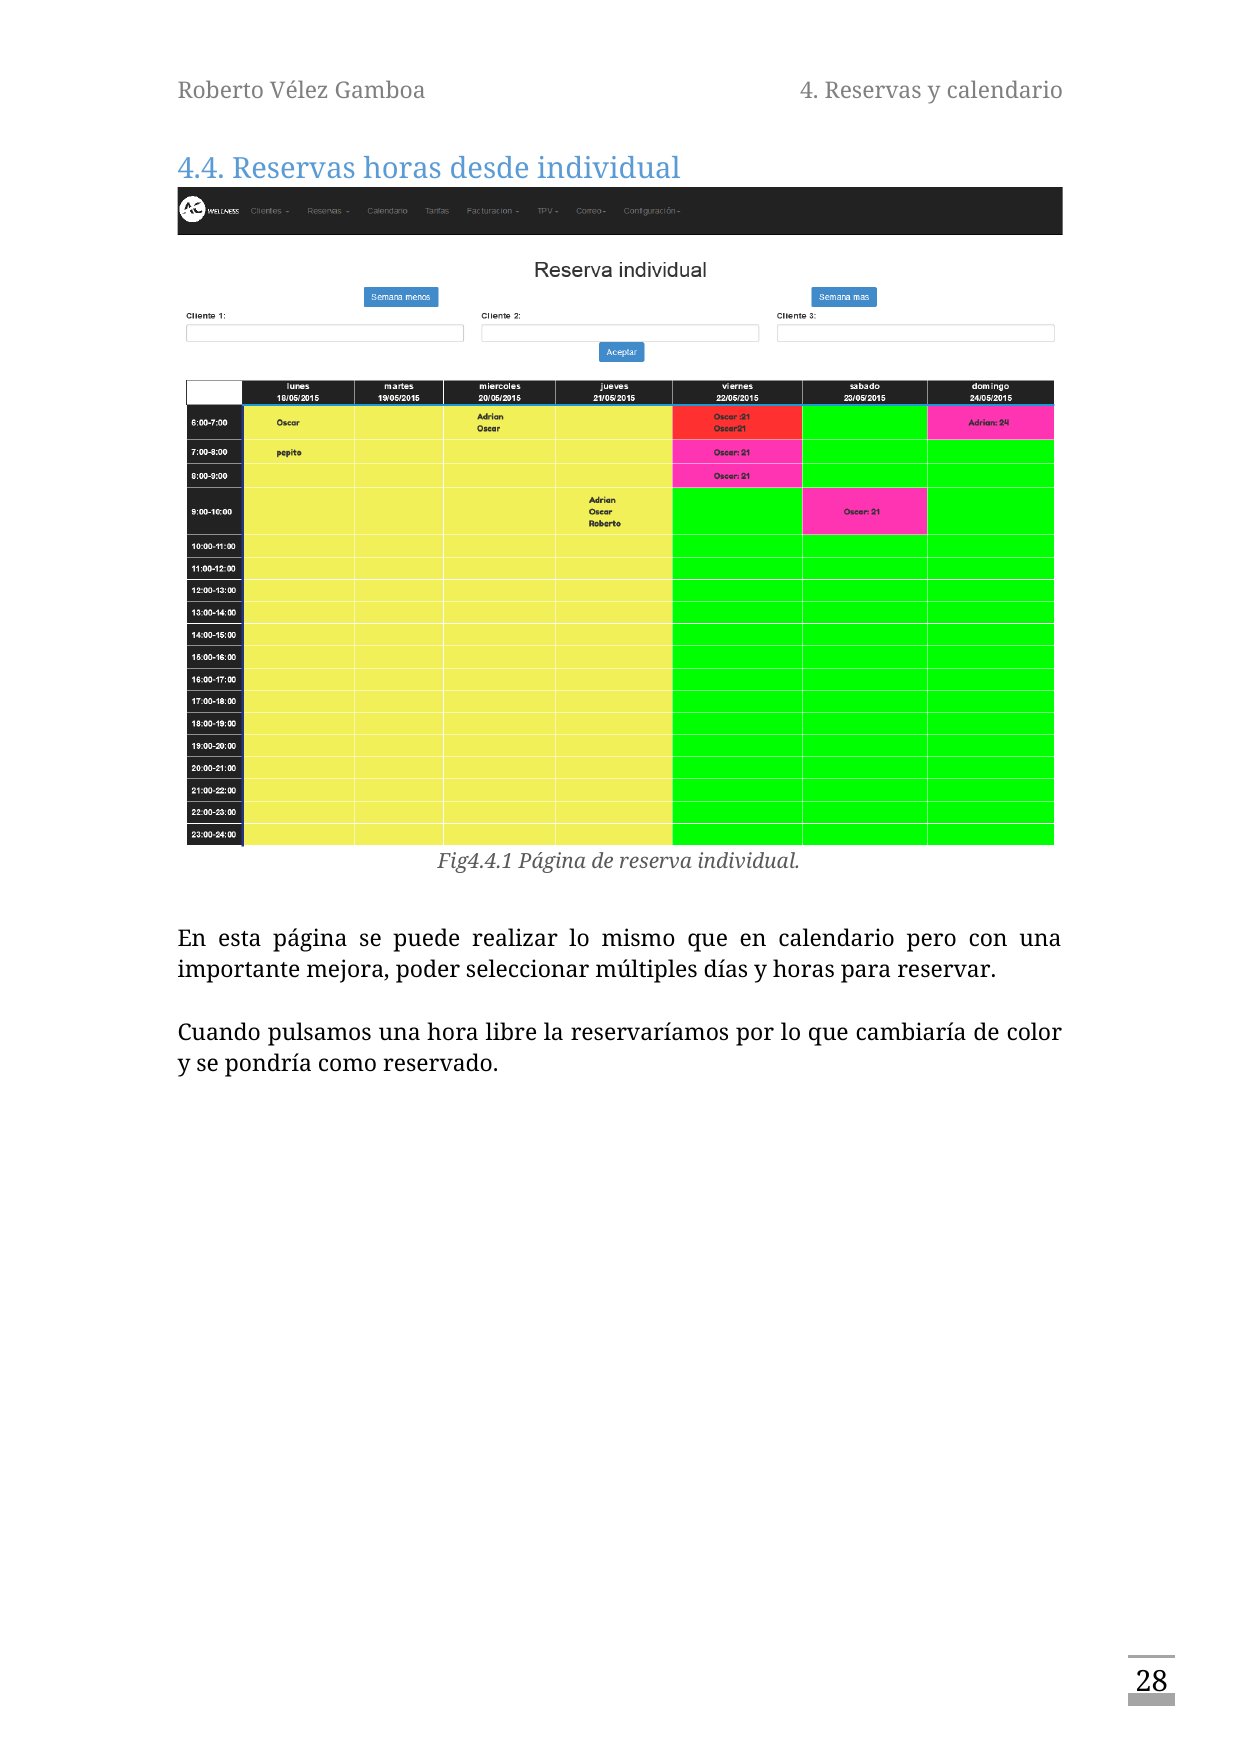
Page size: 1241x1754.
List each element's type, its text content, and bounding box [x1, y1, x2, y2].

picture [177, 187, 1063, 847]
text Cuando pulsamos una hora libre la reservaríamos por lo que cambiaría de color y se pondría como reservado. [177, 1015, 1063, 1078]
text Fig4.4.1 Página de reserva individual. [177, 847, 1063, 875]
text En esta página se puede realizar lo mismo que en calendario pero con una importante mejora, poder seleccionar múltiples días y horas para reservar. [177, 922, 1063, 984]
subtitle 4.4. Reservas horas desde individual [177, 148, 1063, 187]
